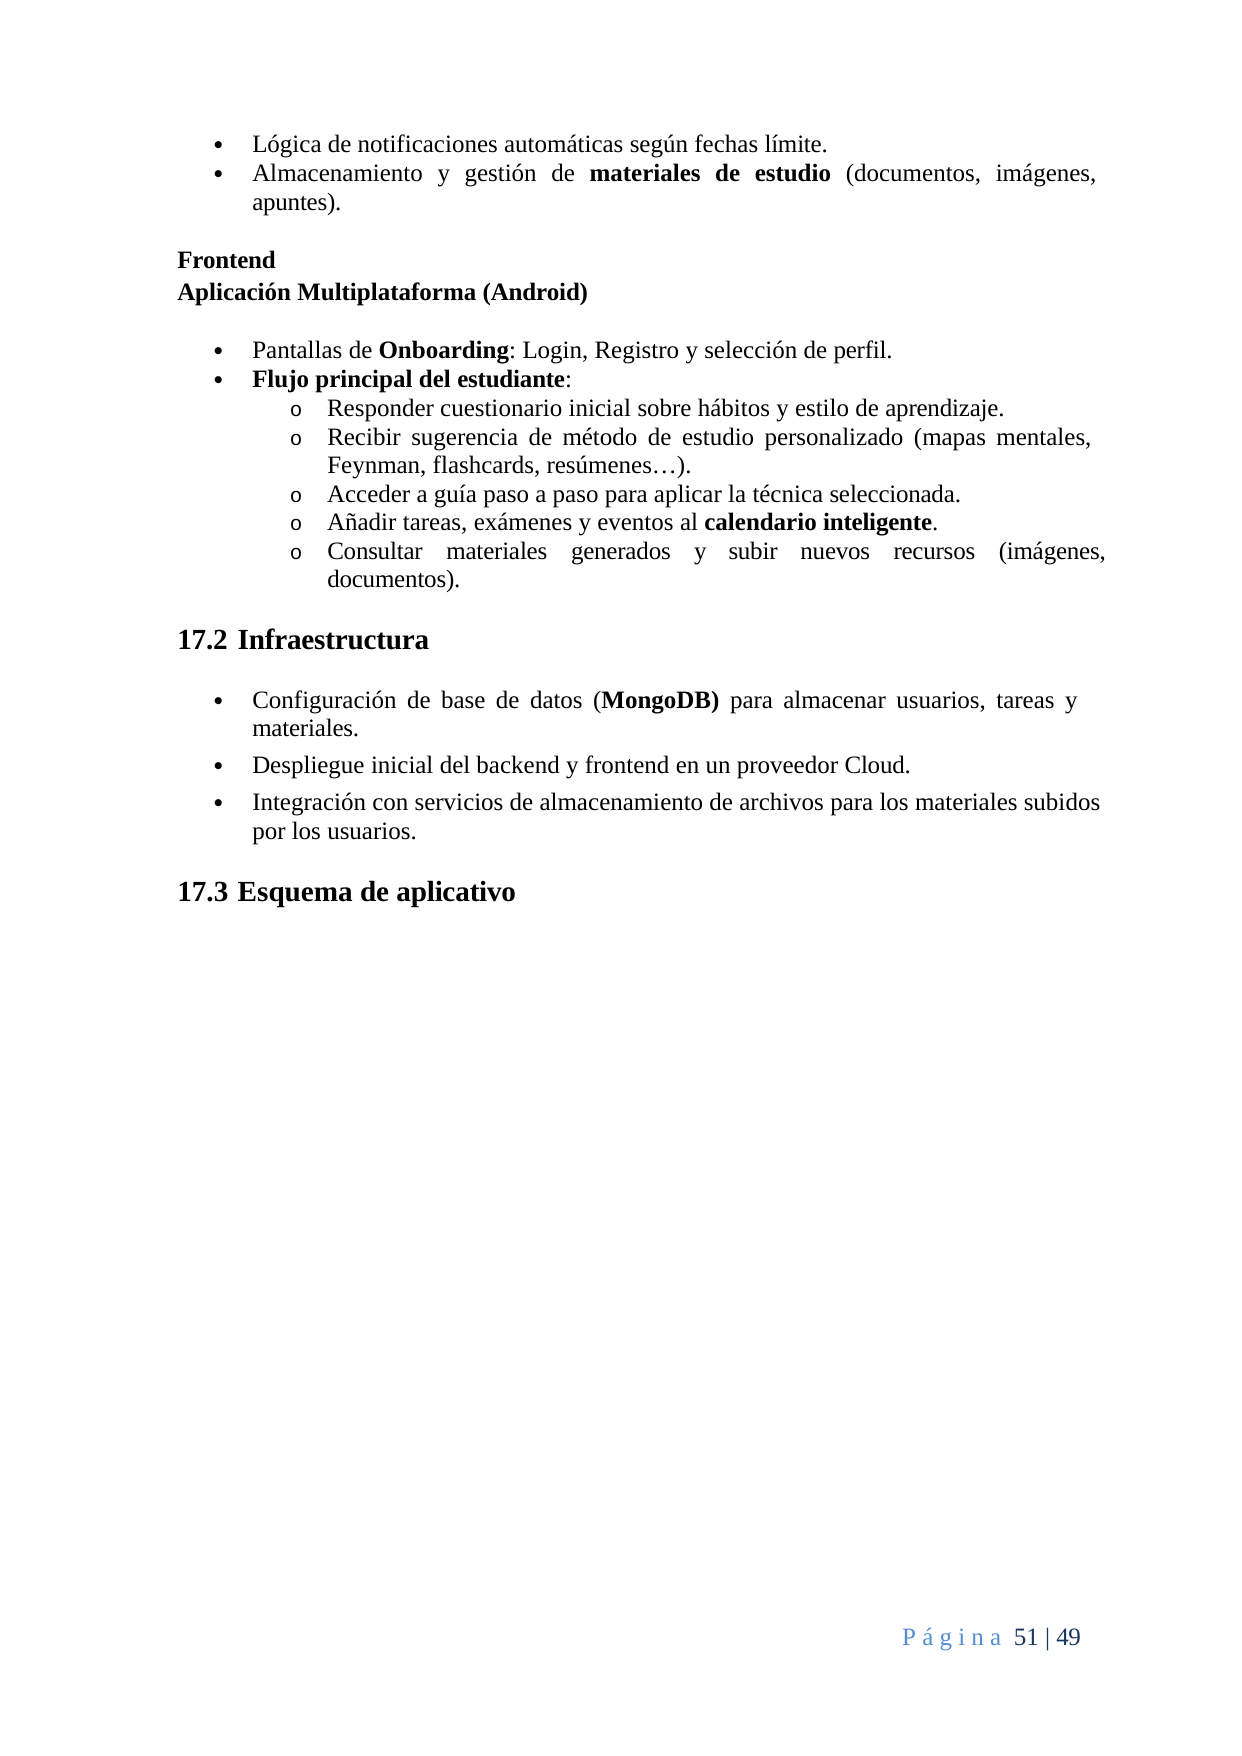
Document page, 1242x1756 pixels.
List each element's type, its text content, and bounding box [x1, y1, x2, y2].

list Pantallas de Onboarding: Login, Registro y selección de perfil. [214, 336, 1138, 364]
text Frontend [177, 245, 1138, 273]
list Almacenamiento y gestión de materiales de estudio (documentos, imágenes, apuntes). [214, 158, 1109, 215]
list Configuración de base de datos (MongoDB) para almacenar usuarios, tareas y materiales. [214, 685, 1108, 742]
list Integración con servicios de almacenamiento de archivos para los materiales subidos por los usuarios. [214, 787, 1108, 845]
list Recibir sugerencia de método de estudio personalizado (mapas mentales, Feynman, flashcards, resúmenes…). [289, 422, 1109, 478]
list Consultar materiales generados y subir nuevos recursos (imágenes, documentos). [289, 537, 1108, 593]
list Infraestructura [177, 622, 1138, 656]
list Acceder a guía paso a paso para aplicar la técnica seleccionada. [289, 479, 1138, 508]
list Lógica de notificaciones automáticas según fechas límite. [214, 129, 1138, 158]
text Aplicación Multiplataforma (Android) [177, 277, 1138, 306]
list Despliegue inicial del backend y frontend en un proveedor Cloud. [214, 750, 1108, 779]
list Esquema de aplicativo [177, 874, 1138, 907]
list Añadir tareas, exámenes y eventos al calendario inteligente. [289, 508, 1138, 537]
list Flujo principal del estudiante: [214, 364, 1138, 393]
list Responder cuestionario inicial sobre hábitos y estilo de aprendizaje. [289, 393, 1138, 422]
